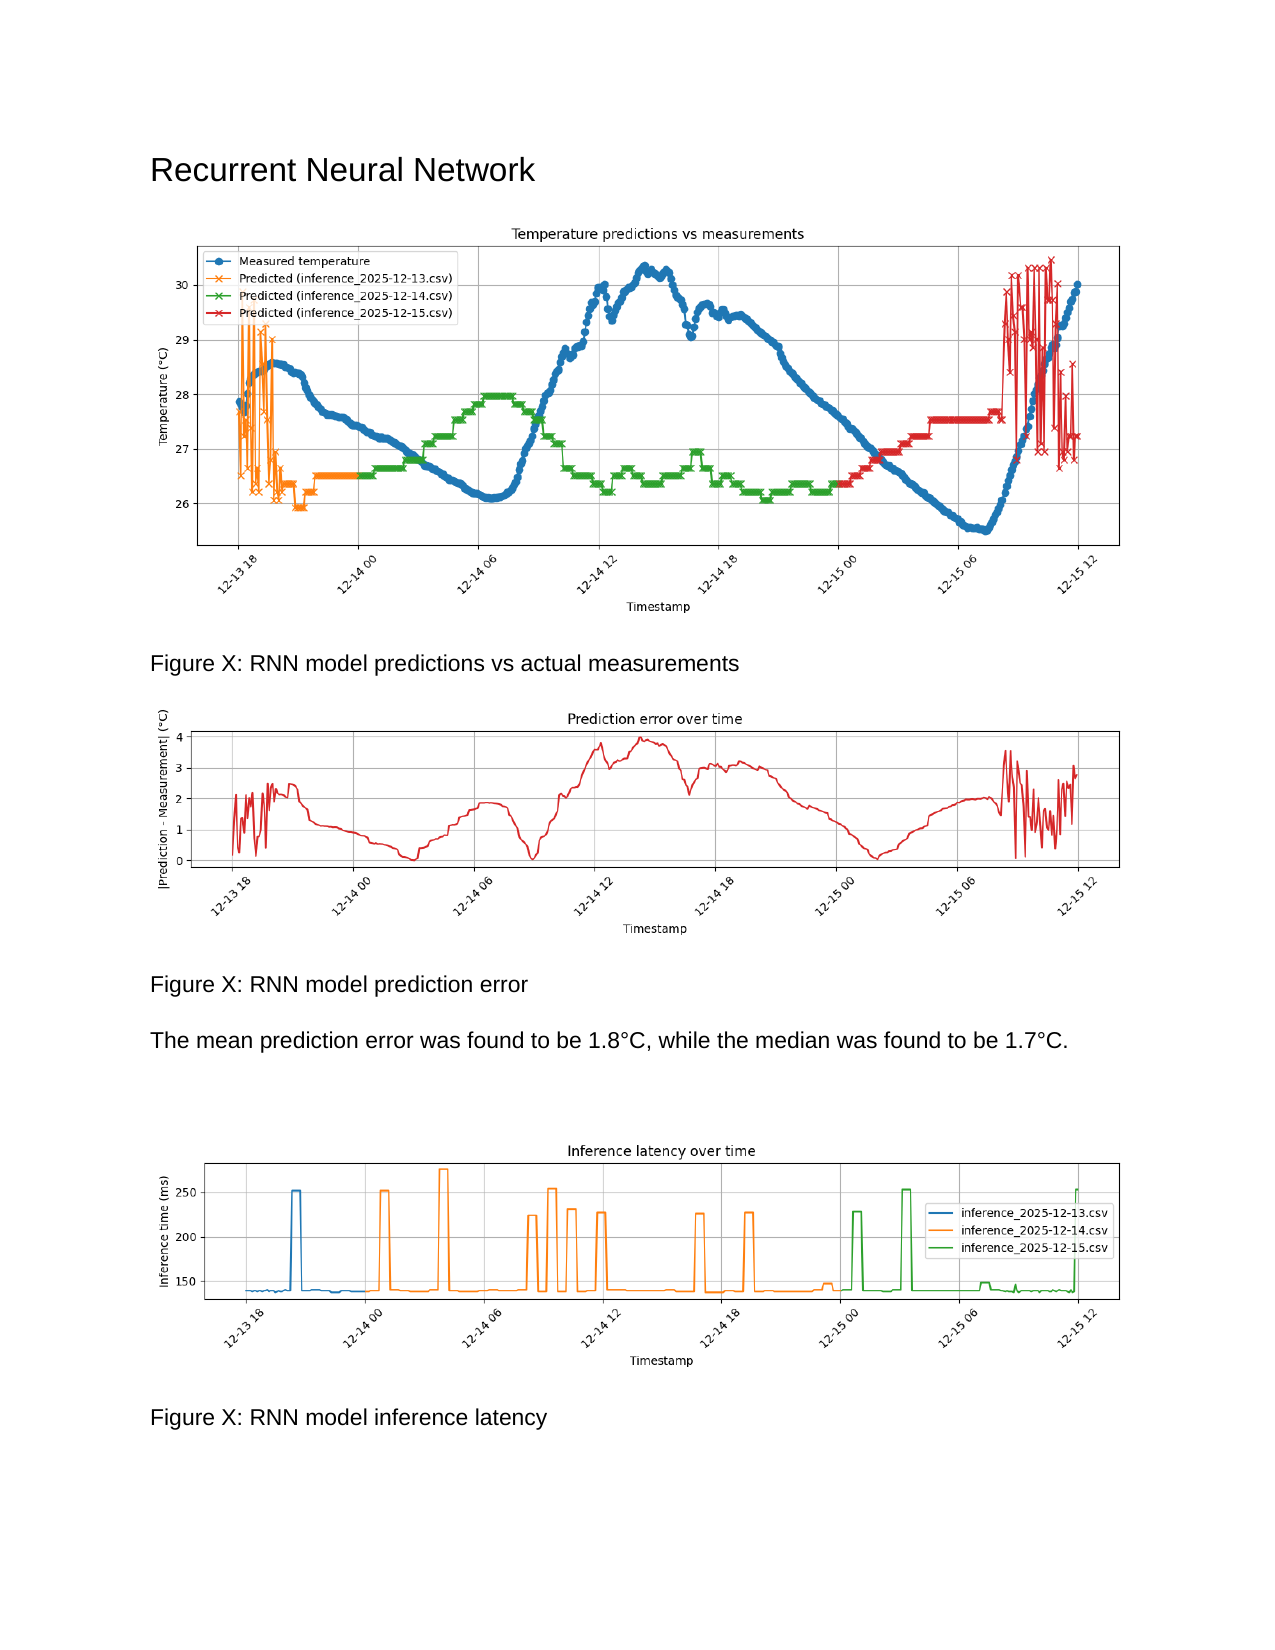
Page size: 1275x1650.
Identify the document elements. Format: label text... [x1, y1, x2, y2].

picture [150, 219, 1125, 621]
text Figure X: RNN model prediction error [150, 971, 1125, 998]
subtitle Recurrent Neural Network [150, 150, 1125, 188]
text Figure X: RNN model predictions vs actual measurements [150, 650, 1125, 676]
text The mean prediction error was found to be 1.8°C, while the median was found to be 1.7°C. [150, 1027, 1125, 1053]
picture [150, 1137, 1125, 1375]
text Figure X: RNN model inference latency [150, 1403, 1125, 1430]
picture [150, 705, 1125, 943]
